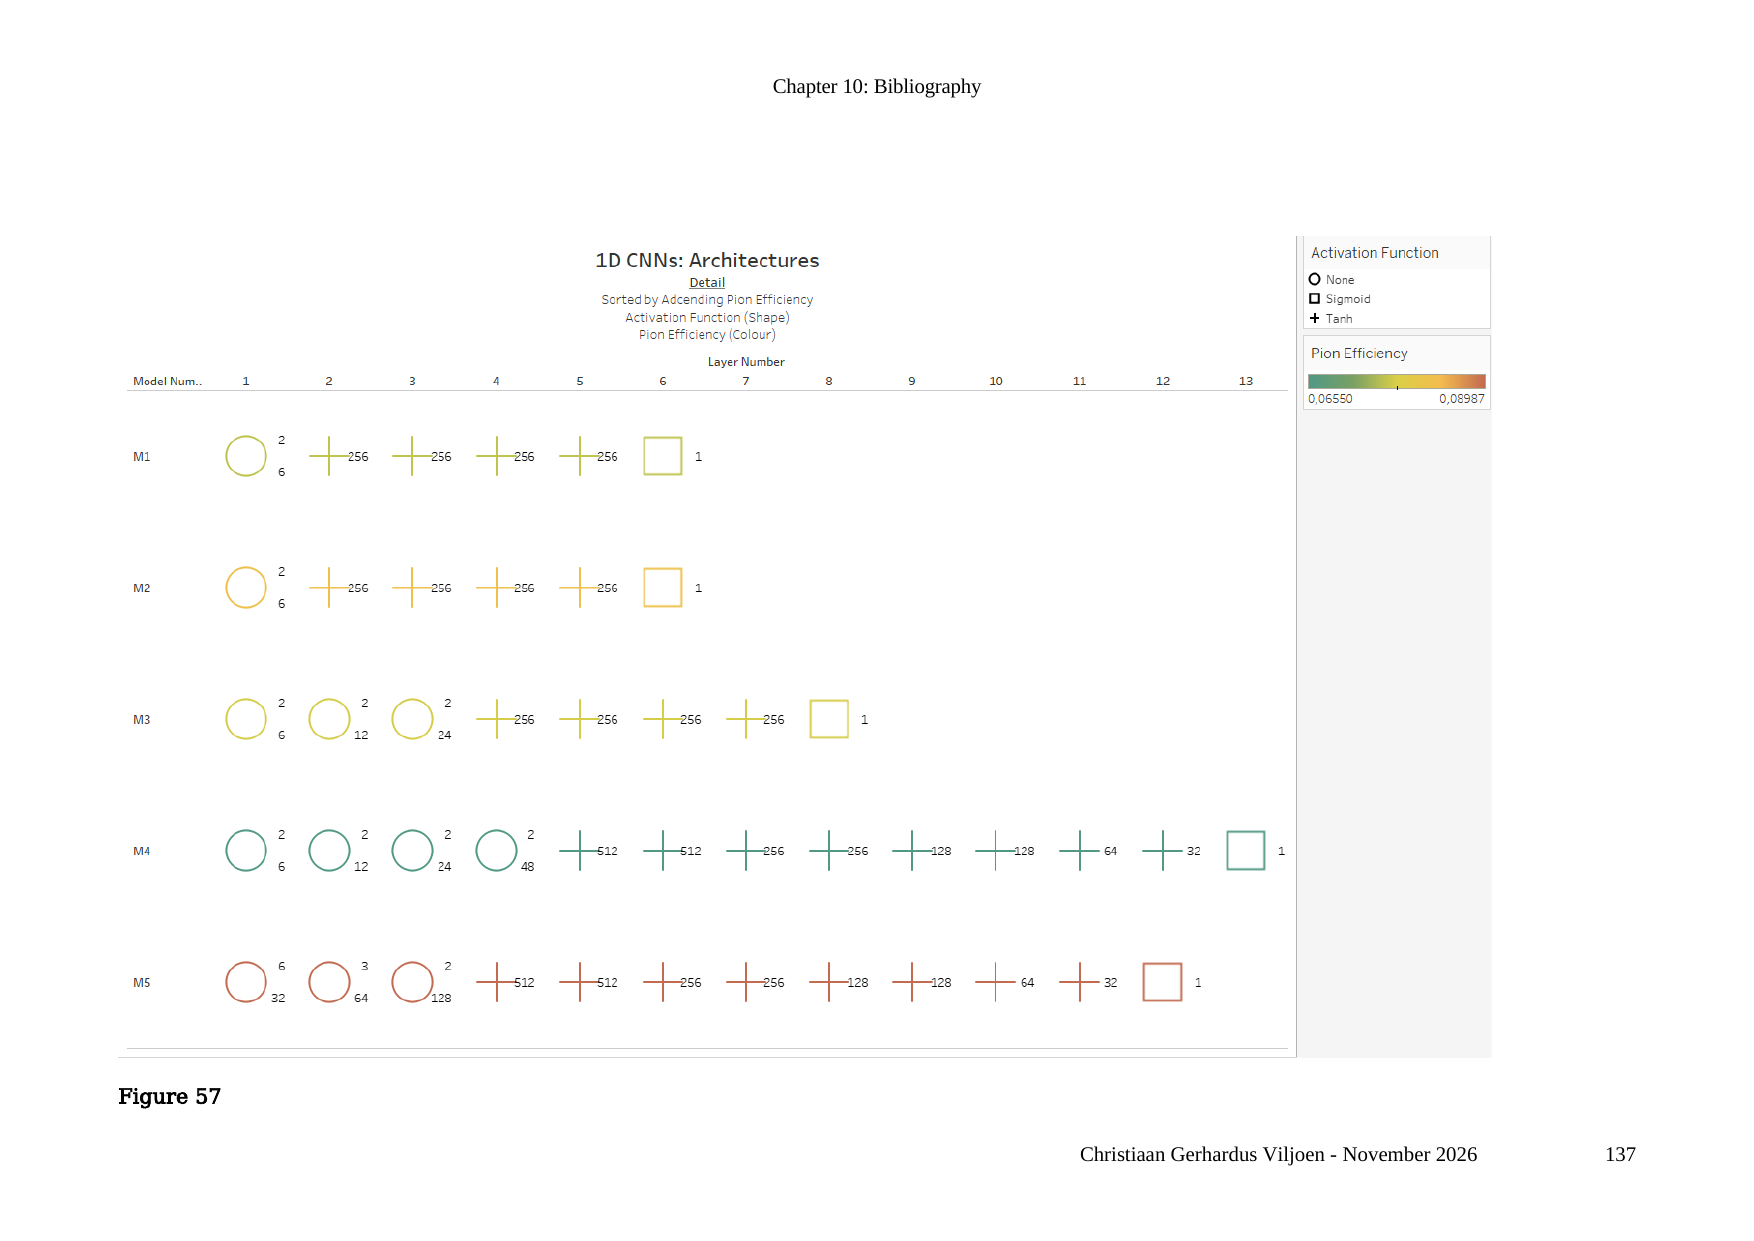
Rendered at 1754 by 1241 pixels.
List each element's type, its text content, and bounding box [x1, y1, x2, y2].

picture [118, 236, 1492, 1058]
